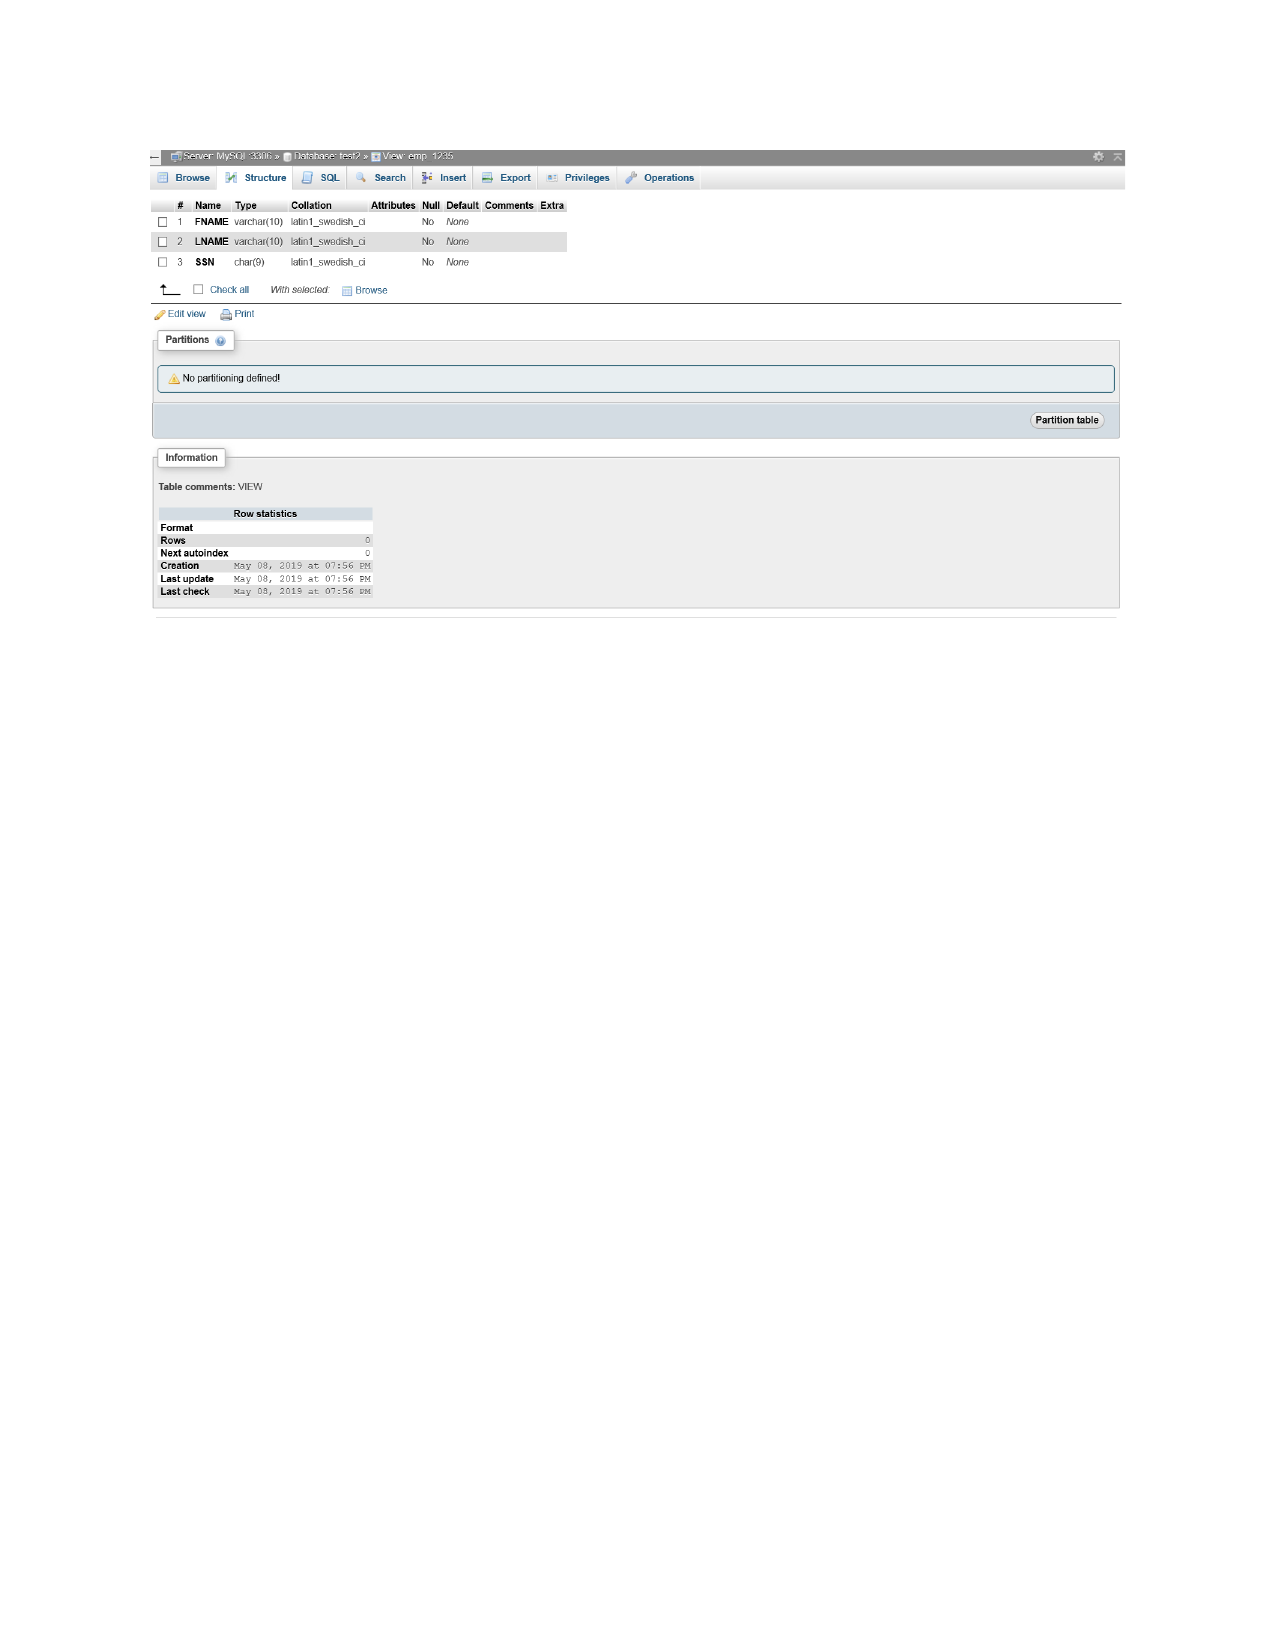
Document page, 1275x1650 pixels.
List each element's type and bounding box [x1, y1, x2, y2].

picture [150, 150, 1125, 618]
